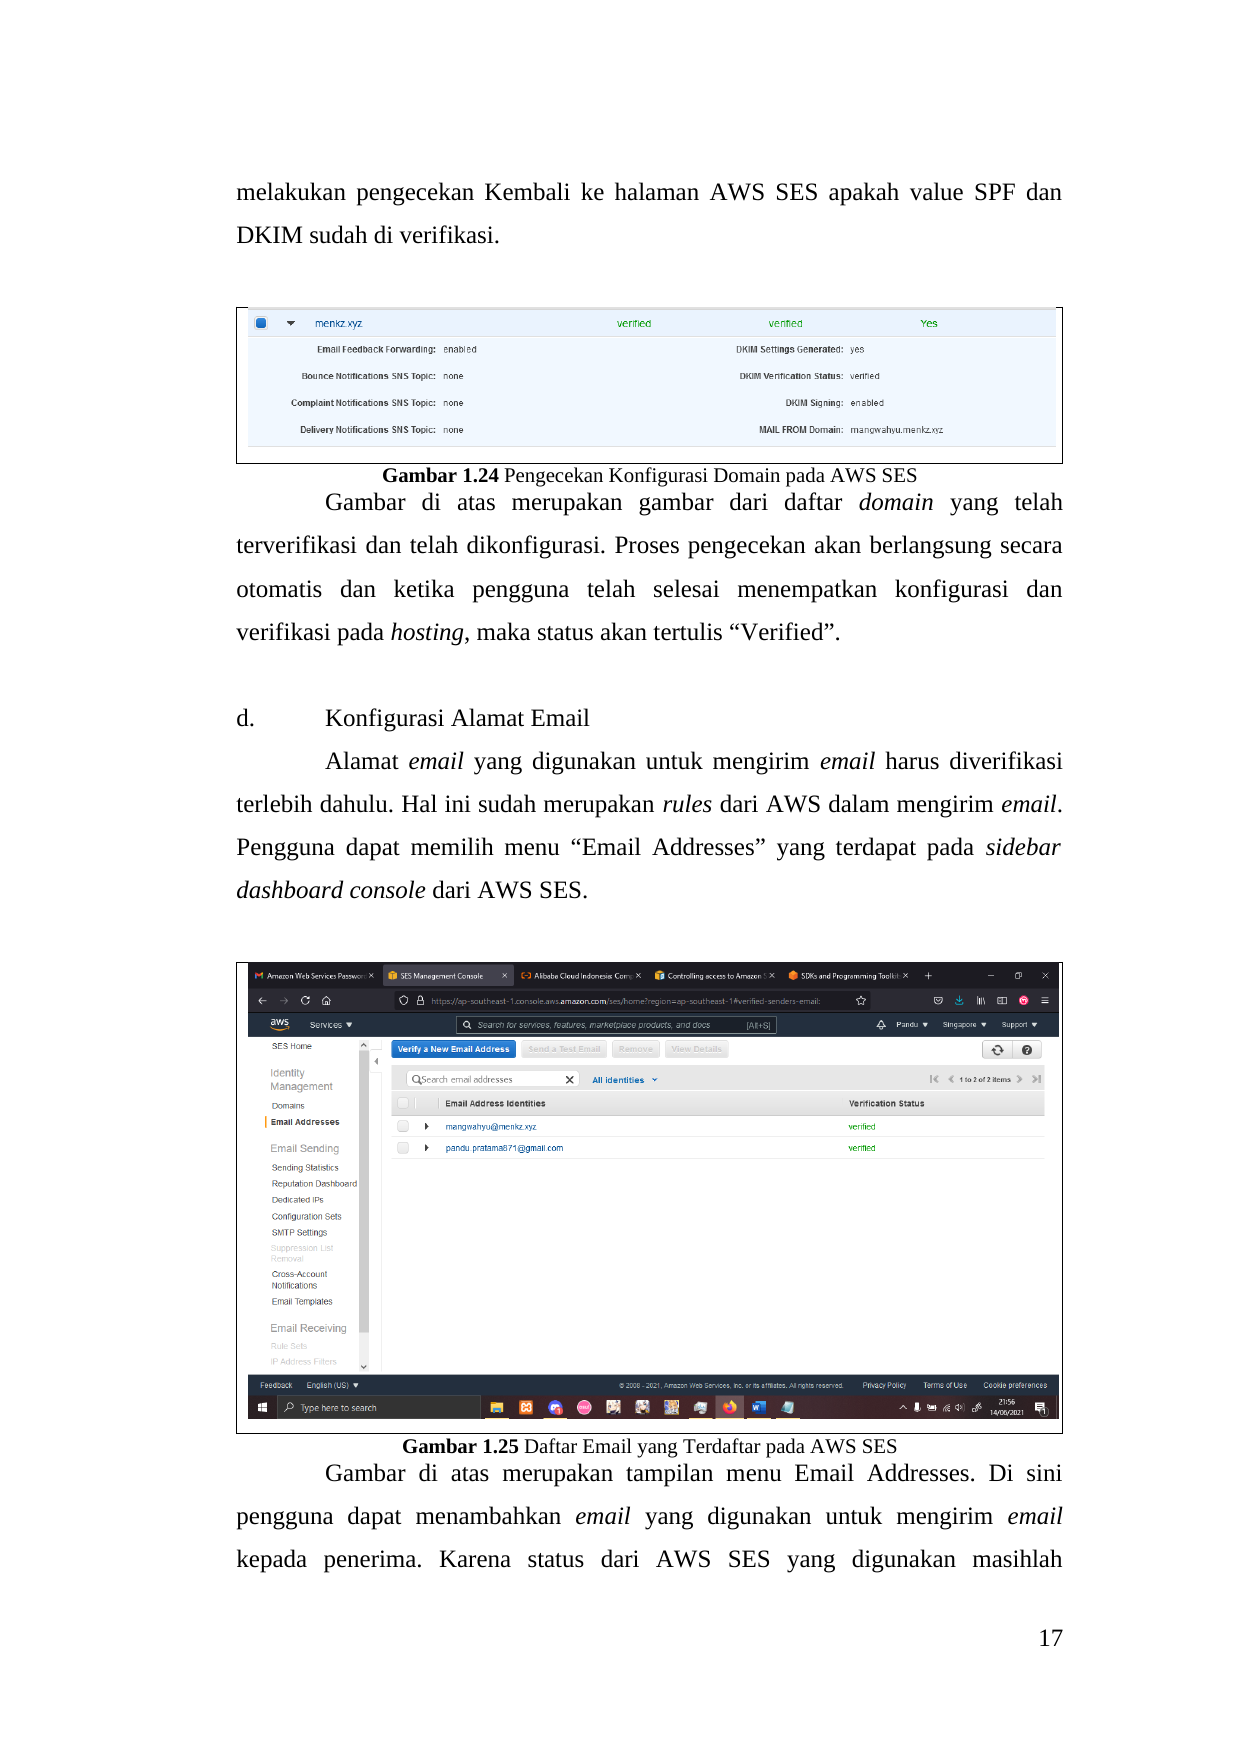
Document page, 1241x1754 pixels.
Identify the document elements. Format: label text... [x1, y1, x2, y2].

picture [248, 307, 1056, 449]
table_header [237, 308, 1062, 462]
text Alamat email yang digunakan untuk mengirim email harus diverifikasi terlebih dahulu. Hal ini sudah merupakan rules dari AWS dalam mengirim email. Pengguna dapat memilih menu “Email Addresses” yang terdapat pada sidebar dashboard console dari AWS SES. [236, 746, 1063, 904]
text Gambar 1.24 Pengecekan Konfigurasi Domain pada AWS SES [236, 464, 1063, 487]
table_header [237, 963, 1062, 1433]
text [236, 177, 1063, 249]
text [236, 1458, 1063, 1573]
text Gambar 1.25 Daftar Email yang Terdaftar pada AWS SES [236, 1434, 1063, 1458]
picture [248, 962, 1059, 1419]
text Gambar di atas merupakan gambar dari daftar domain yang telah terverifikasi dan telah dikonfigurasi. Proses pengecekan akan berlangsung secara otomatis dan ketika pengguna telah selesai menempatkan konfigurasi dan verifikasi pada hosting, maka status akan tertulis “Verified”. [236, 487, 1063, 646]
list Konfigurasi Alamat Email [236, 703, 1063, 732]
